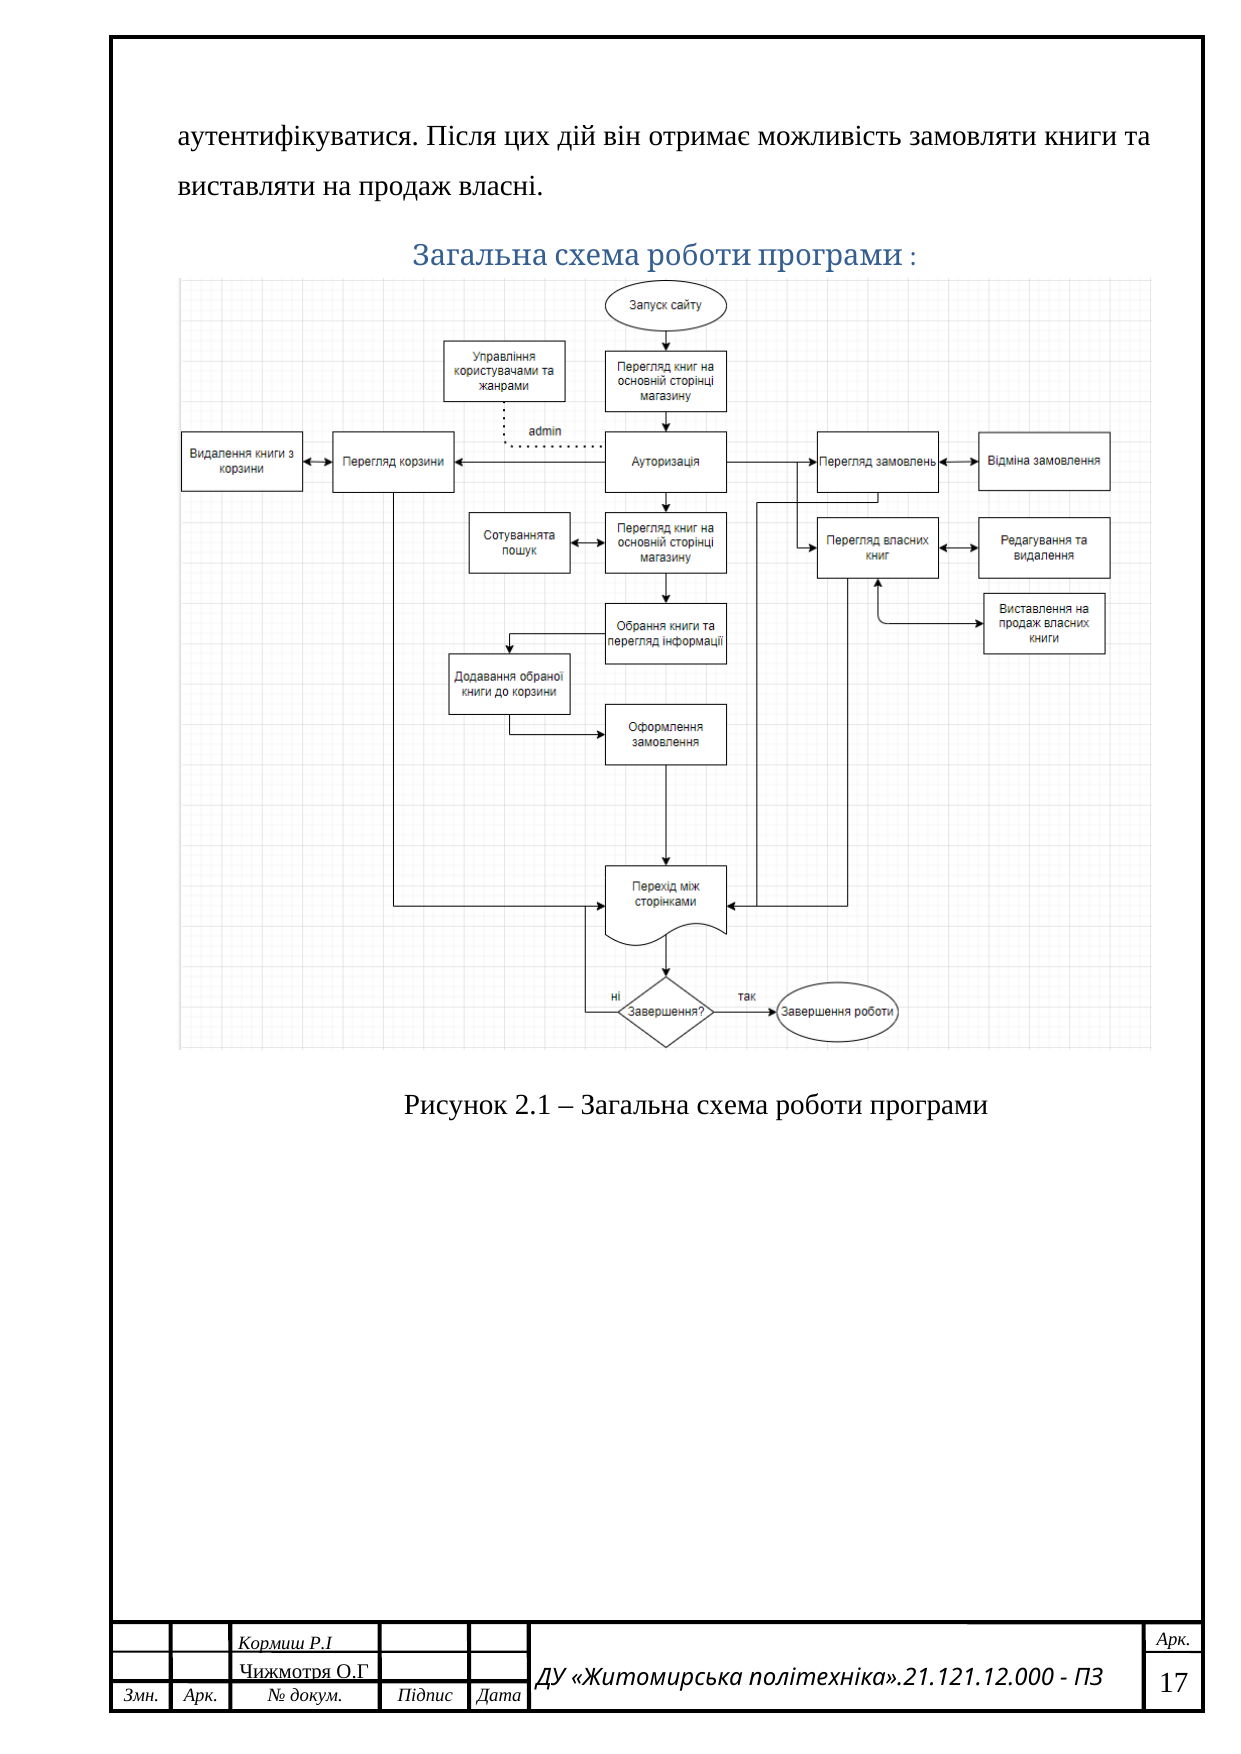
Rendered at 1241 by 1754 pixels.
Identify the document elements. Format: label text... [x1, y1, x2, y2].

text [177, 118, 1152, 202]
subtitle Загальна схема роботи програми : [177, 239, 1152, 273]
picture [177, 278, 1152, 1050]
text Рисунок 2.1 – Загальна схема роботи програми [177, 1087, 1152, 1121]
